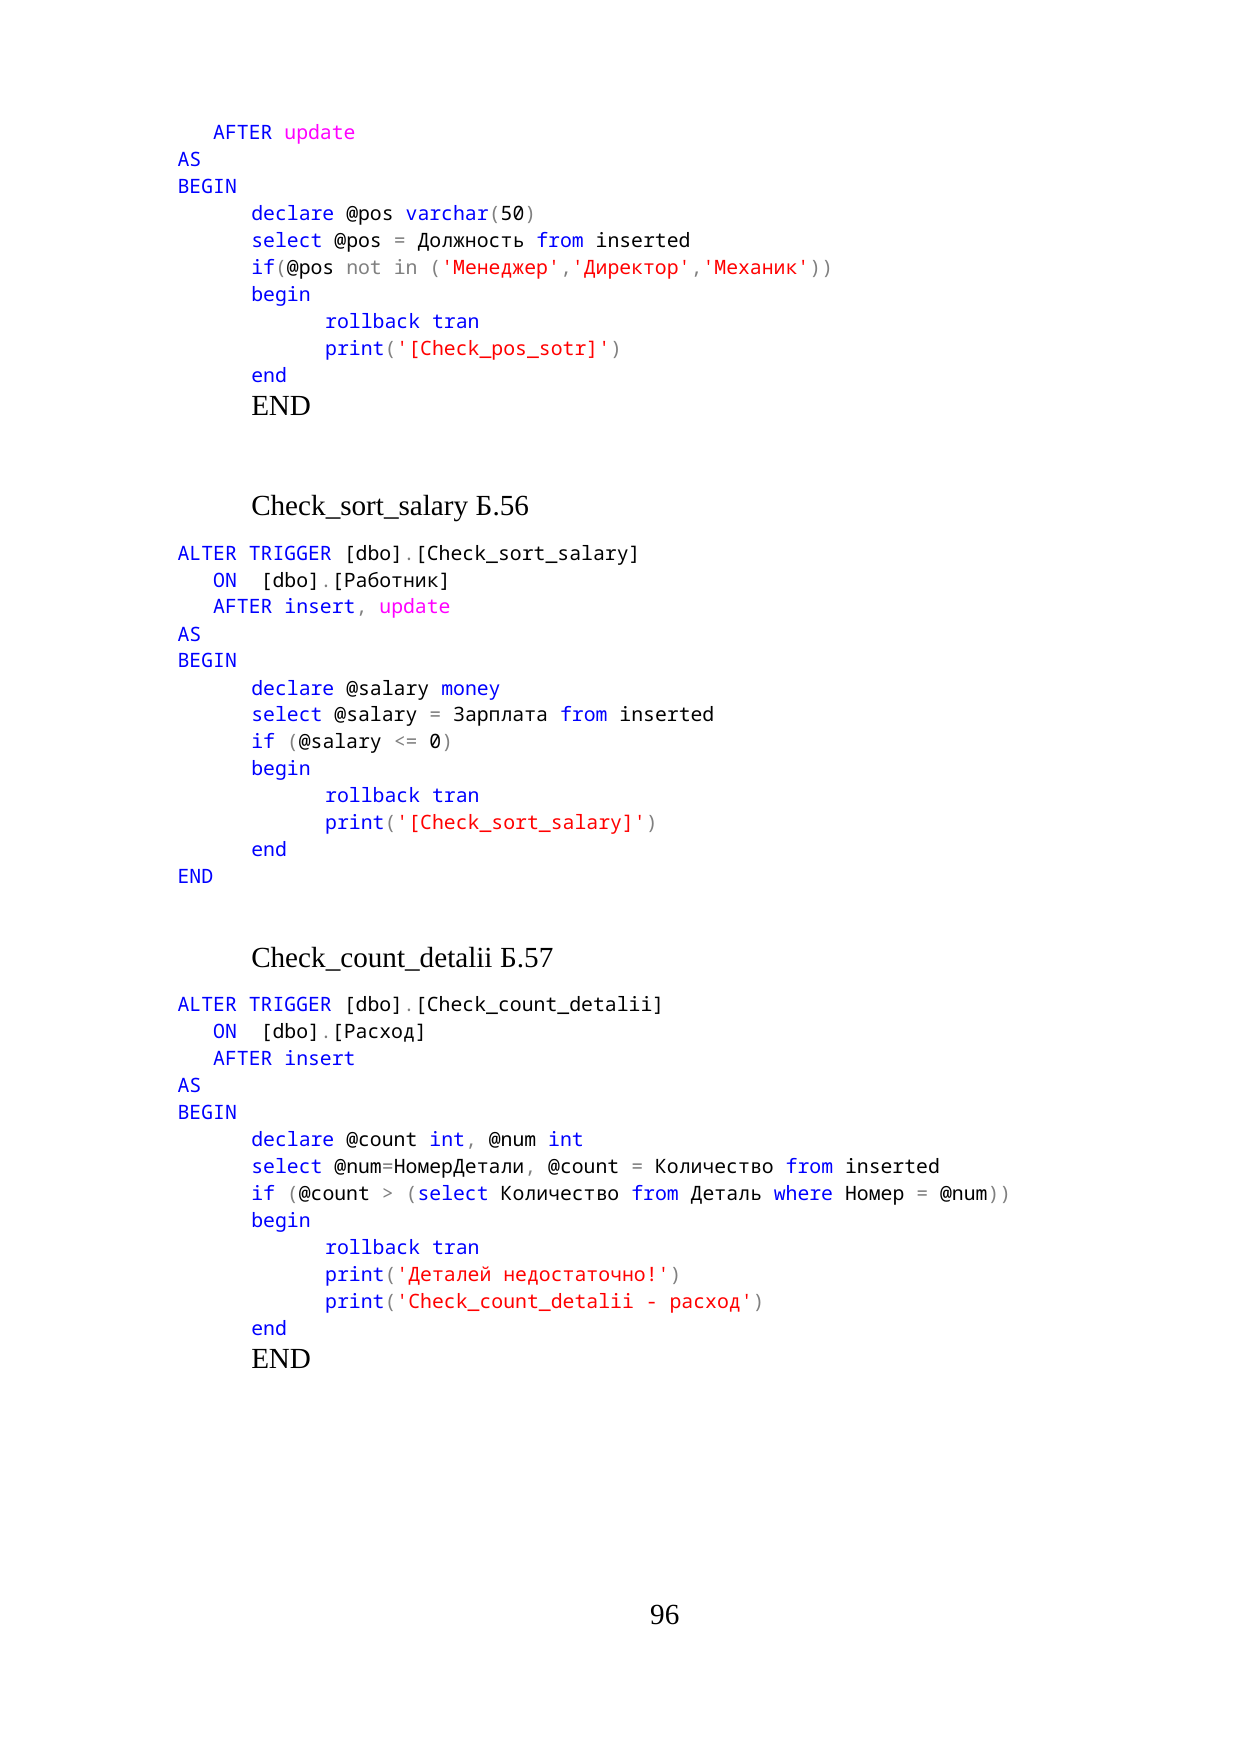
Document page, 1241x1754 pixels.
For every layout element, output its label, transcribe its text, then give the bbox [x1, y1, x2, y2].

text if(@pos not in ('Менеджер','Директор','Механик')) [177, 253, 1152, 280]
text Check_count_detalii Б.57 [177, 940, 1152, 973]
text select @num=НомерДетали, @count = Количество from inserted [177, 1152, 1152, 1179]
text BEGIN [177, 1098, 1152, 1125]
text END [177, 863, 1152, 889]
text AS [177, 145, 1152, 172]
text rollback tran [177, 1233, 1152, 1260]
text declare @pos varchar(50) [177, 199, 1152, 226]
text print('[Check_pos_sotr]') [177, 334, 1152, 361]
text print('Check_count_detalii - расход') [177, 1287, 1152, 1314]
text ON [dbo].[Расход] [177, 1017, 1152, 1044]
text AS [177, 620, 1152, 647]
text end [177, 361, 1152, 388]
text BEGIN [177, 647, 1152, 674]
text BEGIN [177, 172, 1152, 199]
text Check_sort_salary Б.56 [177, 488, 1152, 522]
text END [177, 388, 1152, 421]
text if (@salary <= 0) [177, 728, 1152, 755]
text select @pos = Должность from inserted [177, 226, 1152, 253]
text begin [177, 1206, 1152, 1233]
text rollback tran [177, 782, 1152, 809]
text end [177, 1314, 1152, 1341]
text AFTER insert, update [177, 593, 1152, 620]
text declare @salary money [177, 674, 1152, 701]
text end [177, 836, 1152, 863]
text begin [177, 280, 1152, 307]
text rollback tran [177, 307, 1152, 334]
text select @salary = Зарплата from inserted [177, 701, 1152, 728]
text AFTER update [177, 118, 1152, 145]
text begin [177, 755, 1152, 782]
text AFTER insert [177, 1044, 1152, 1071]
text ALTER TRIGGER [dbo].[Check_count_detalii] [177, 990, 1152, 1017]
text print('[Check_sort_salary]') [177, 809, 1152, 836]
text ON [dbo].[Работник] [177, 566, 1152, 593]
text print('Деталей недостаточно!') [177, 1260, 1152, 1287]
text ALTER TRIGGER [dbo].[Check_sort_salary] [177, 539, 1152, 566]
text AS [177, 1071, 1152, 1098]
text if (@count > (select Количество from Деталь where Номер = @num)) [177, 1179, 1152, 1206]
text declare @count int, @num int [177, 1125, 1152, 1152]
text END [177, 1341, 1152, 1374]
